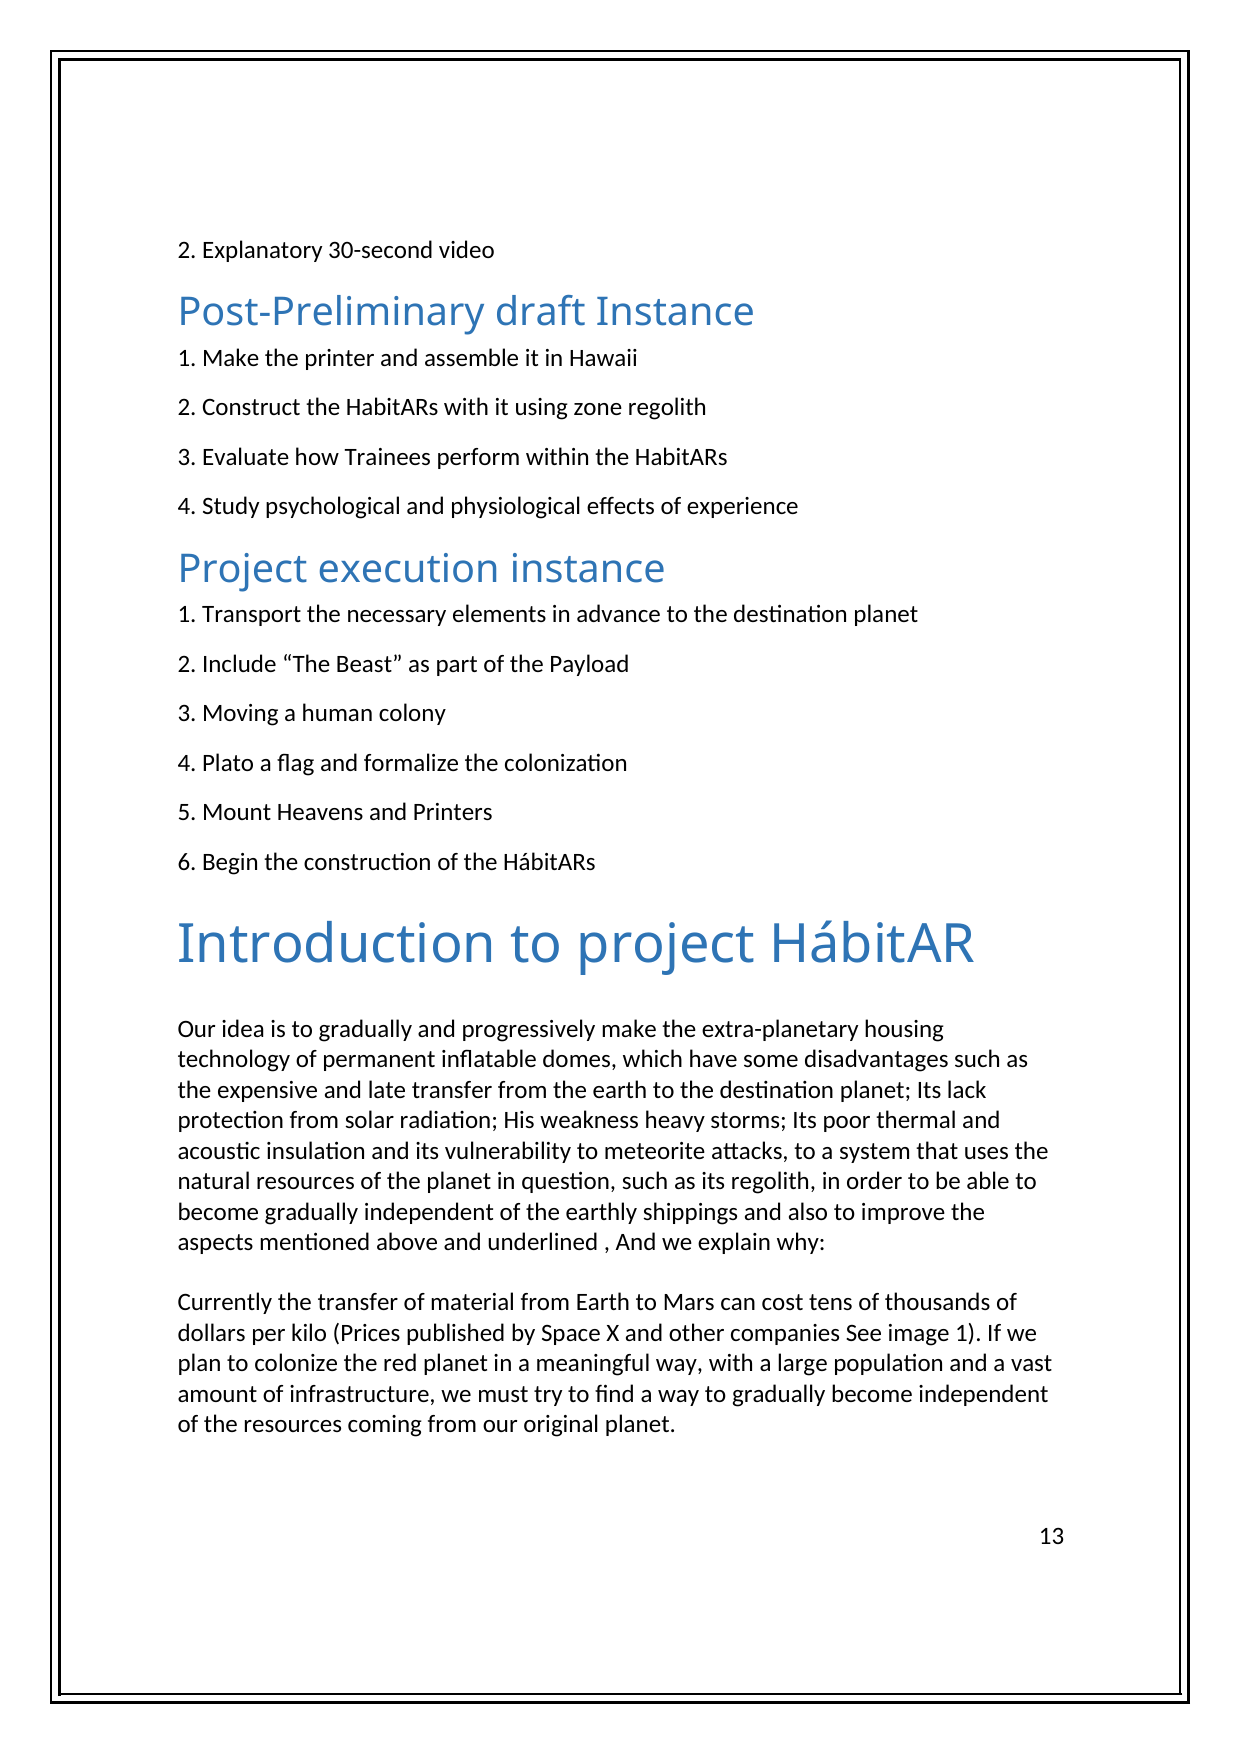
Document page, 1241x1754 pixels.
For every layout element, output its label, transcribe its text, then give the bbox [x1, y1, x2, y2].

text 2. Include “The Beast” as part of the Payload [177, 648, 1063, 678]
subtitle Introduction to project HábitAR [177, 904, 1063, 978]
text 1. Transport the necessary elements in advance to the destination planet [177, 598, 1063, 629]
text 5. Mount Heavens and Printers [177, 797, 1063, 827]
text 1. Make the printer and assemble it in Hawaii [177, 342, 1063, 372]
text 3. Evaluate how Trainees perform within the HabitARs [177, 441, 1063, 471]
text Currently the transfer of material from Earth to Mars can cost tens of thousands of dollars per kilo (Prices published by Space X and other companies See image 1). If we plan to colonize the red planet in a meaningful way, with a large population and a vast amount of infrastructure, we must try to find a way to gradually become independent of the resources coming from our original planet. [177, 1286, 1063, 1439]
subtitle Project execution instance [177, 540, 1063, 594]
text 6. Begin the construction of the HábitARs [177, 846, 1063, 877]
text 2. Construct the HabitARs with it using zone regolith [177, 391, 1063, 422]
text 4. Study psychological and physiological effects of experience [177, 490, 1063, 521]
subtitle Post-Preliminary draft Instance [177, 283, 1063, 337]
text 3. Moving a human colony [177, 697, 1063, 728]
text 4. Plato a flag and formalize the colonization [177, 747, 1063, 777]
text Our idea is to gradually and progressively make the extra-planetary housing technology of permanent inflatable domes, which have some disadvantages such as the expensive and late transfer from the earth to the destination planet; Its lack protection from solar radiation; His weakness heavy storms; Its poor thermal and acoustic insulation and its vulnerability to meteorite attacks, to a system that uses the natural resources of the planet in question, such as its regolith, in order to be able to become gradually independent of the earthly shippings and also to improve the aspects mentioned above and underlined , And we explain why: [177, 1013, 1063, 1257]
text 2. Explanatory 30-second video [177, 234, 1063, 264]
